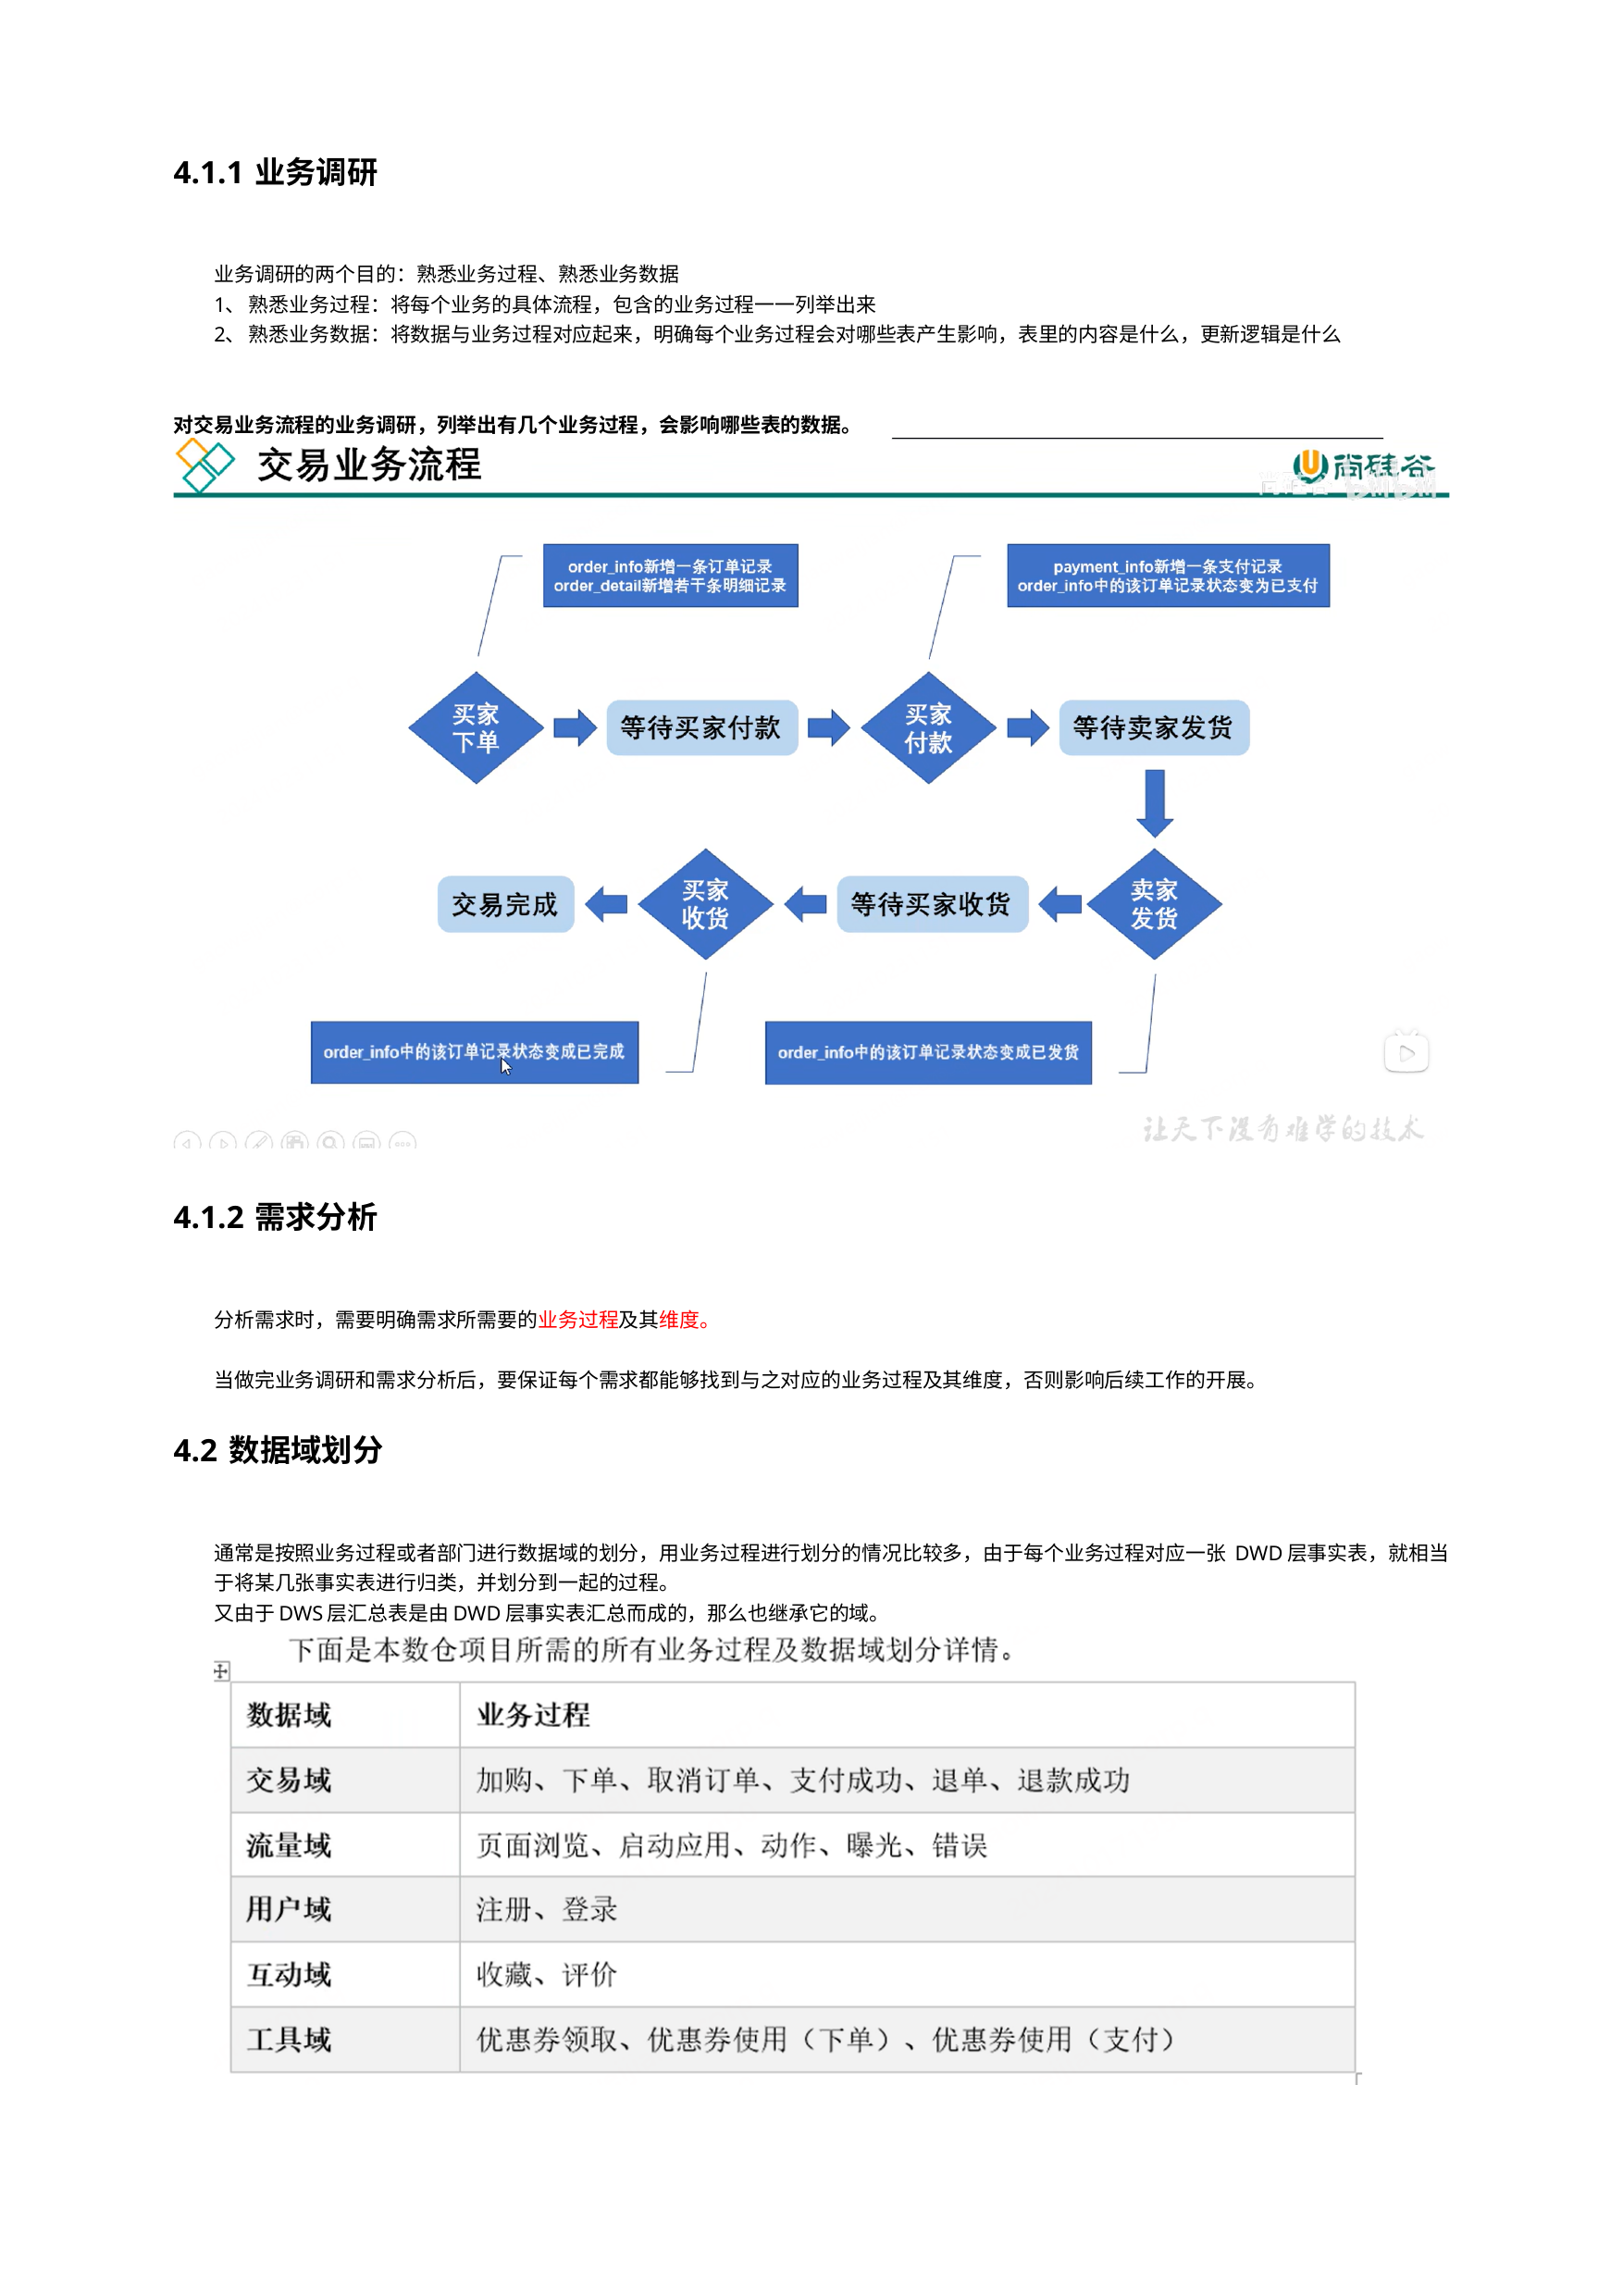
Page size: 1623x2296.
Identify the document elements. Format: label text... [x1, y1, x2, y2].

text 通常是按照业务过程或者部门进行数据域的划分，用业务过程进行划分的情况比较多，由于每个业务过程对应一张DWD层事实表，就相当于将某几张事实表进行归类，并划分到一起的过程。 [214, 1536, 1449, 1596]
text 分析需求时，需要明确需求所需要的业务过程及其维度。 [214, 1303, 1449, 1334]
text 对交易业务流程的业务调研，列举出有几个业务过程，会影响哪些表的数据。 [173, 408, 1449, 438]
text 当做完业务调研和需求分析后，要保证每个需求都能够找到与之对应的业务过程及其维度，否则影响后续工作的开展。 [173, 1363, 1449, 1394]
picture [173, 438, 1450, 1148]
list 熟悉业务数据：将数据与业务过程对应起来，明确每个业务过程会对哪些表产生影响，表里的内容是什么，更新逻辑是什么 [214, 318, 1449, 348]
list 熟悉业务过程：将每个业务的具体流程，包含的业务过程一一列举出来 [214, 288, 1449, 318]
text 又由于DWS层汇总表是由DWD层事实表汇总而成的，那么也继承它的域。 [214, 1596, 1449, 1627]
subtitle 需求分析 [173, 1185, 1449, 1246]
subtitle 数据域划分 [173, 1419, 1449, 1479]
picture [214, 1626, 1363, 2085]
text 业务调研的两个目的：熟悉业务过程、熟悉业务数据 [214, 258, 1449, 288]
subtitle 业务调研 [173, 140, 1449, 200]
